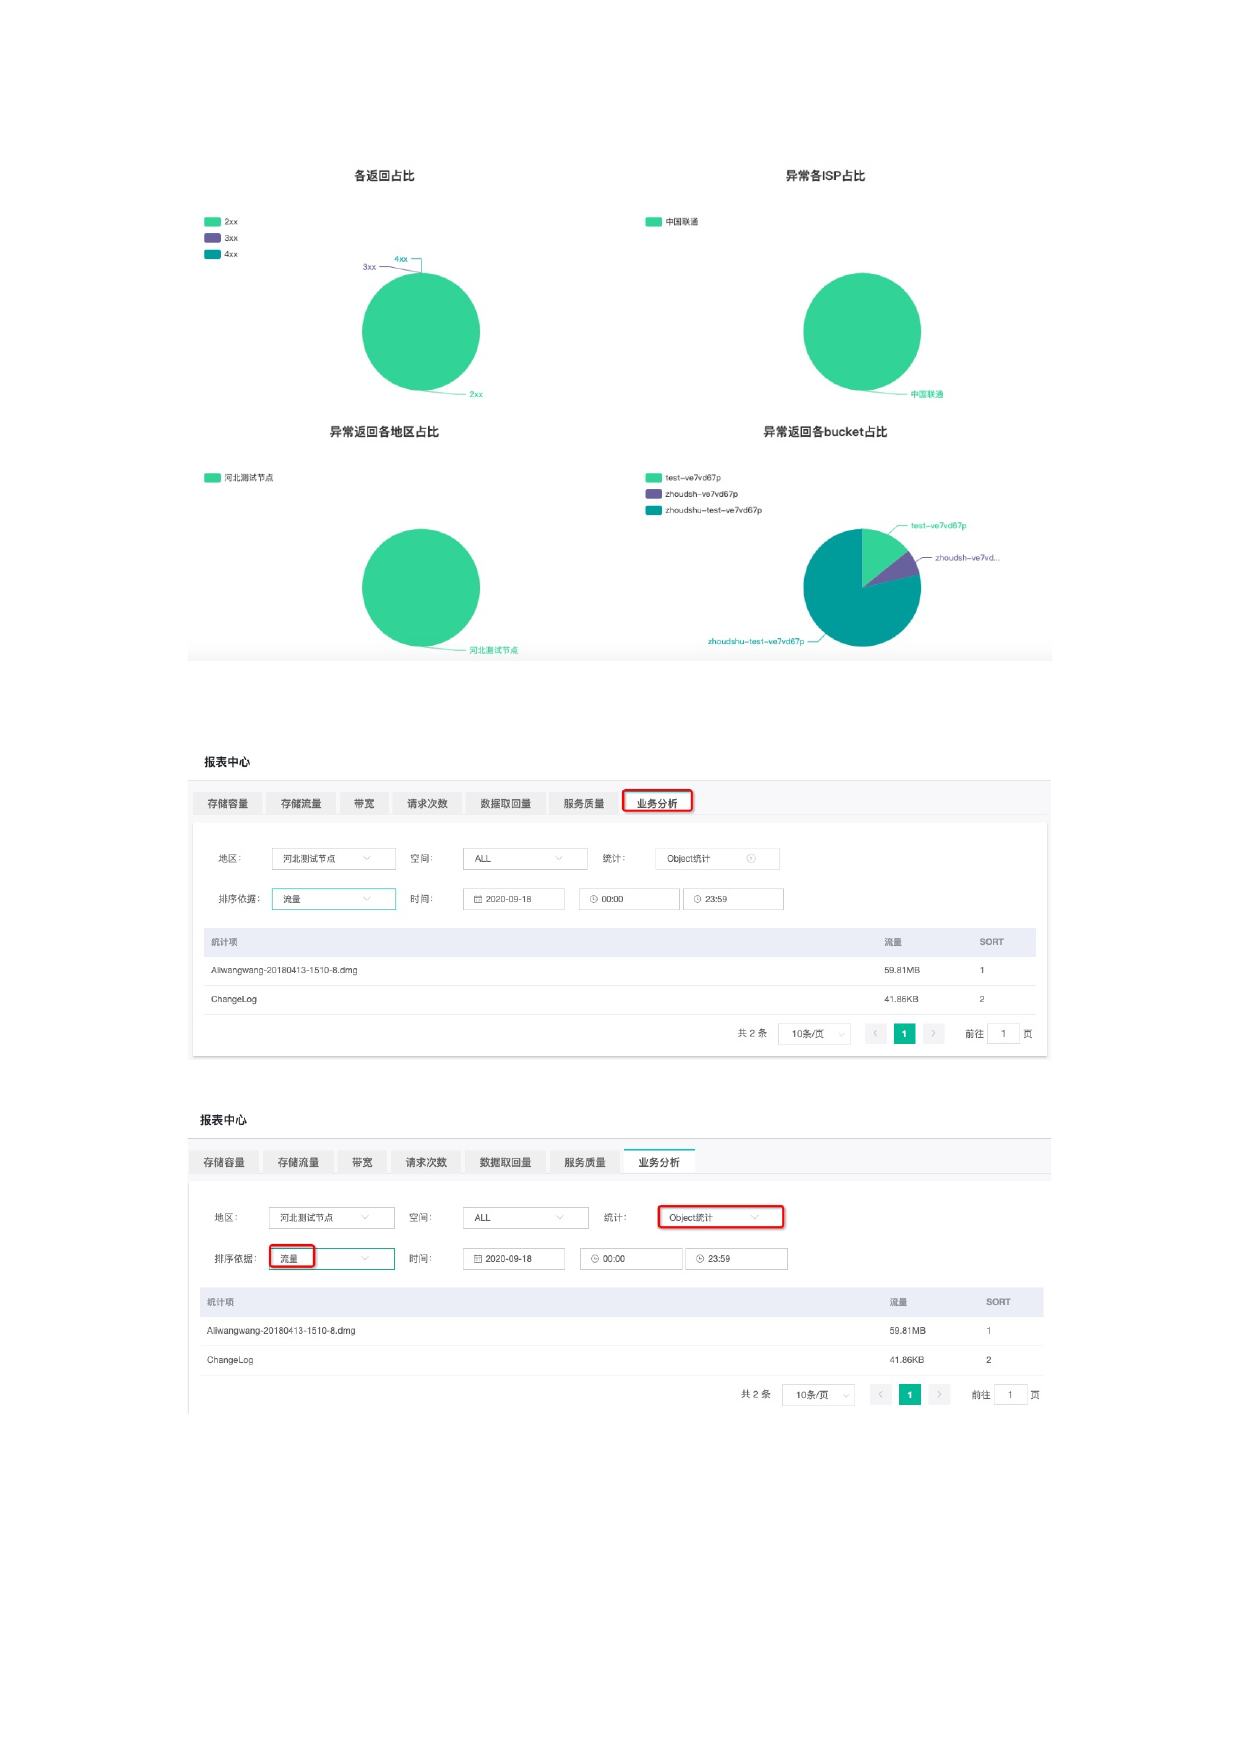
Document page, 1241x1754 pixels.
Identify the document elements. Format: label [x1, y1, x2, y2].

picture [187, 747, 1051, 1060]
picture [187, 162, 1053, 661]
picture [187, 1104, 1052, 1414]
